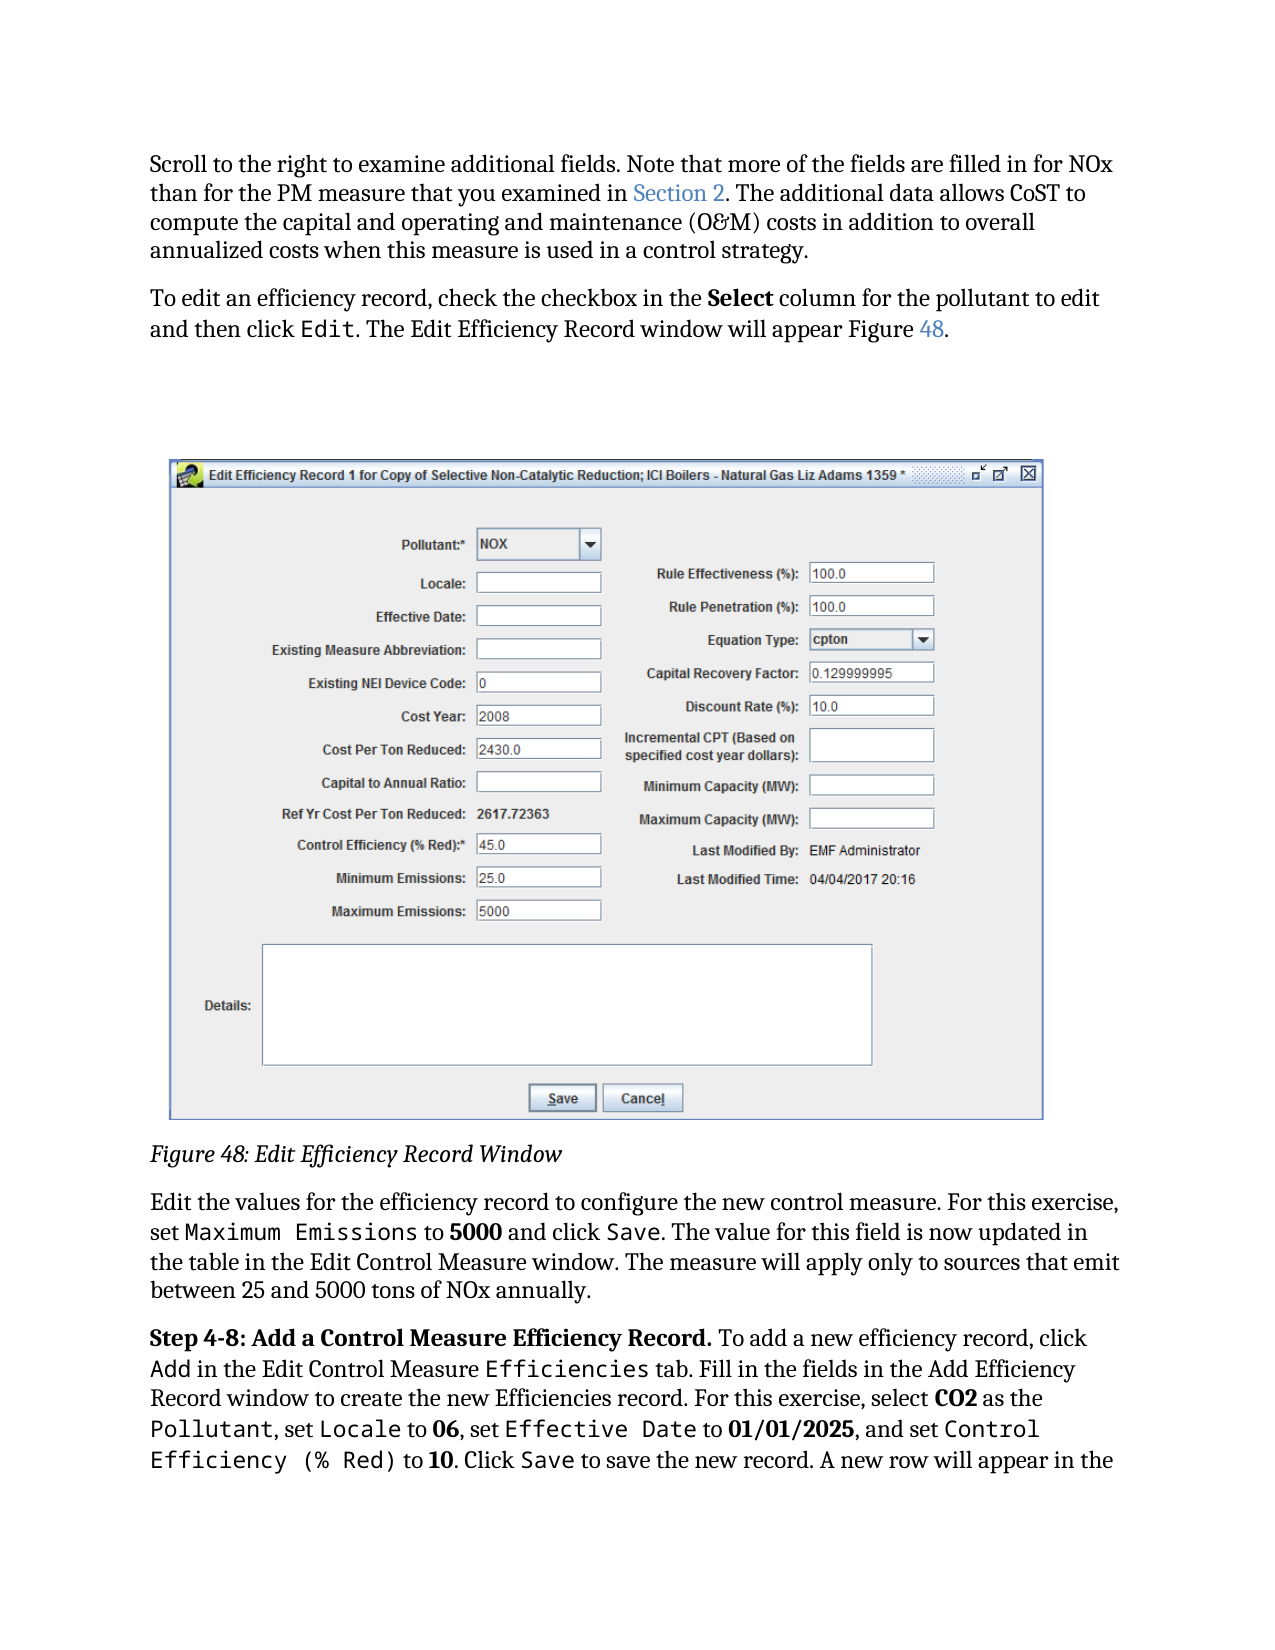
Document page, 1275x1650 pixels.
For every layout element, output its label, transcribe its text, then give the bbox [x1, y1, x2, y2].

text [150, 1324, 1125, 1475]
text Edit the values for the efficiency record to configure the new control measure. For this exercise, set Maximum Emissions to 5000 and click Save. The value for this field is now updated in the table in the Edit Control Measure window. The measure will apply only to sources that emit between 25 and 5000 tons of NOx annually. [150, 1187, 1125, 1305]
text Figure 48: Edit Efficiency Record Window [150, 1140, 1125, 1169]
text Scroll to the right to examine additional fields. Note that more of the fields are filled in for NOx than for the PM measure that you examined in Section 2. The additional data allows CoST to compute the capital and operating and maintenance (O&M) costs in addition to overall annualized costs when this measure is used in a control strategy. [150, 150, 1125, 265]
text To edit an efficiency record, check the checkbox in the Select column for the pollutant to edit and then click Edit. The Edit Efficiency Record window will appear Figure 48. [150, 284, 1125, 344]
picture [168, 459, 1044, 1120]
